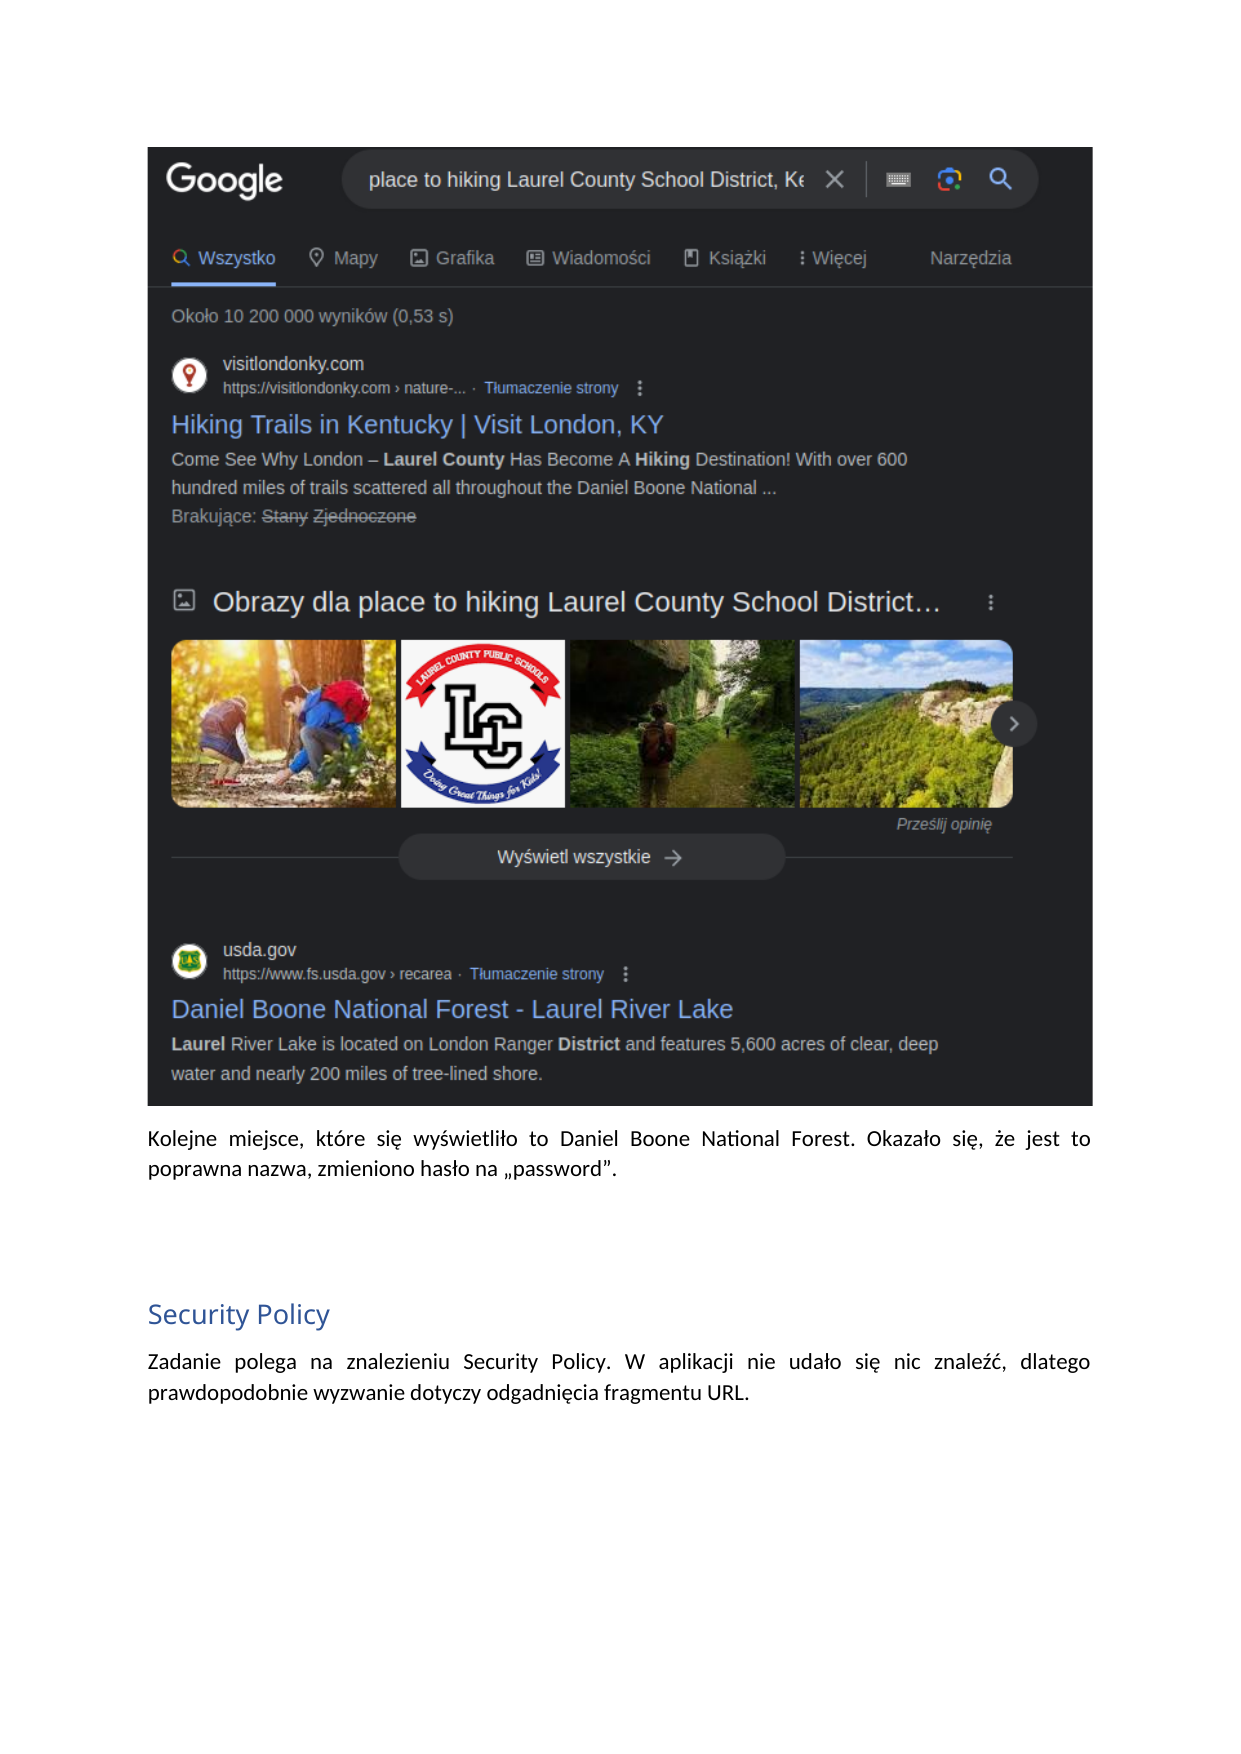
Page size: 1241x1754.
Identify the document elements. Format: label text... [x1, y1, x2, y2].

picture [147, 147, 1093, 1106]
text Zadanie polega na znalezieniu Security Policy. W aplikacji nie udało się nic znaleźć, dlatego prawdopodobnie wyzwanie dotyczy odgadnięcia fragmentu URL. [148, 1347, 1093, 1406]
text Kolejne miejsce, które się wyświetliło to Daniel Boone National Forest. Okazało się, że jest to poprawna nazwa, zmieniono hasło na „password”. [148, 1124, 1093, 1183]
subtitle Security Policy [148, 1295, 1093, 1332]
